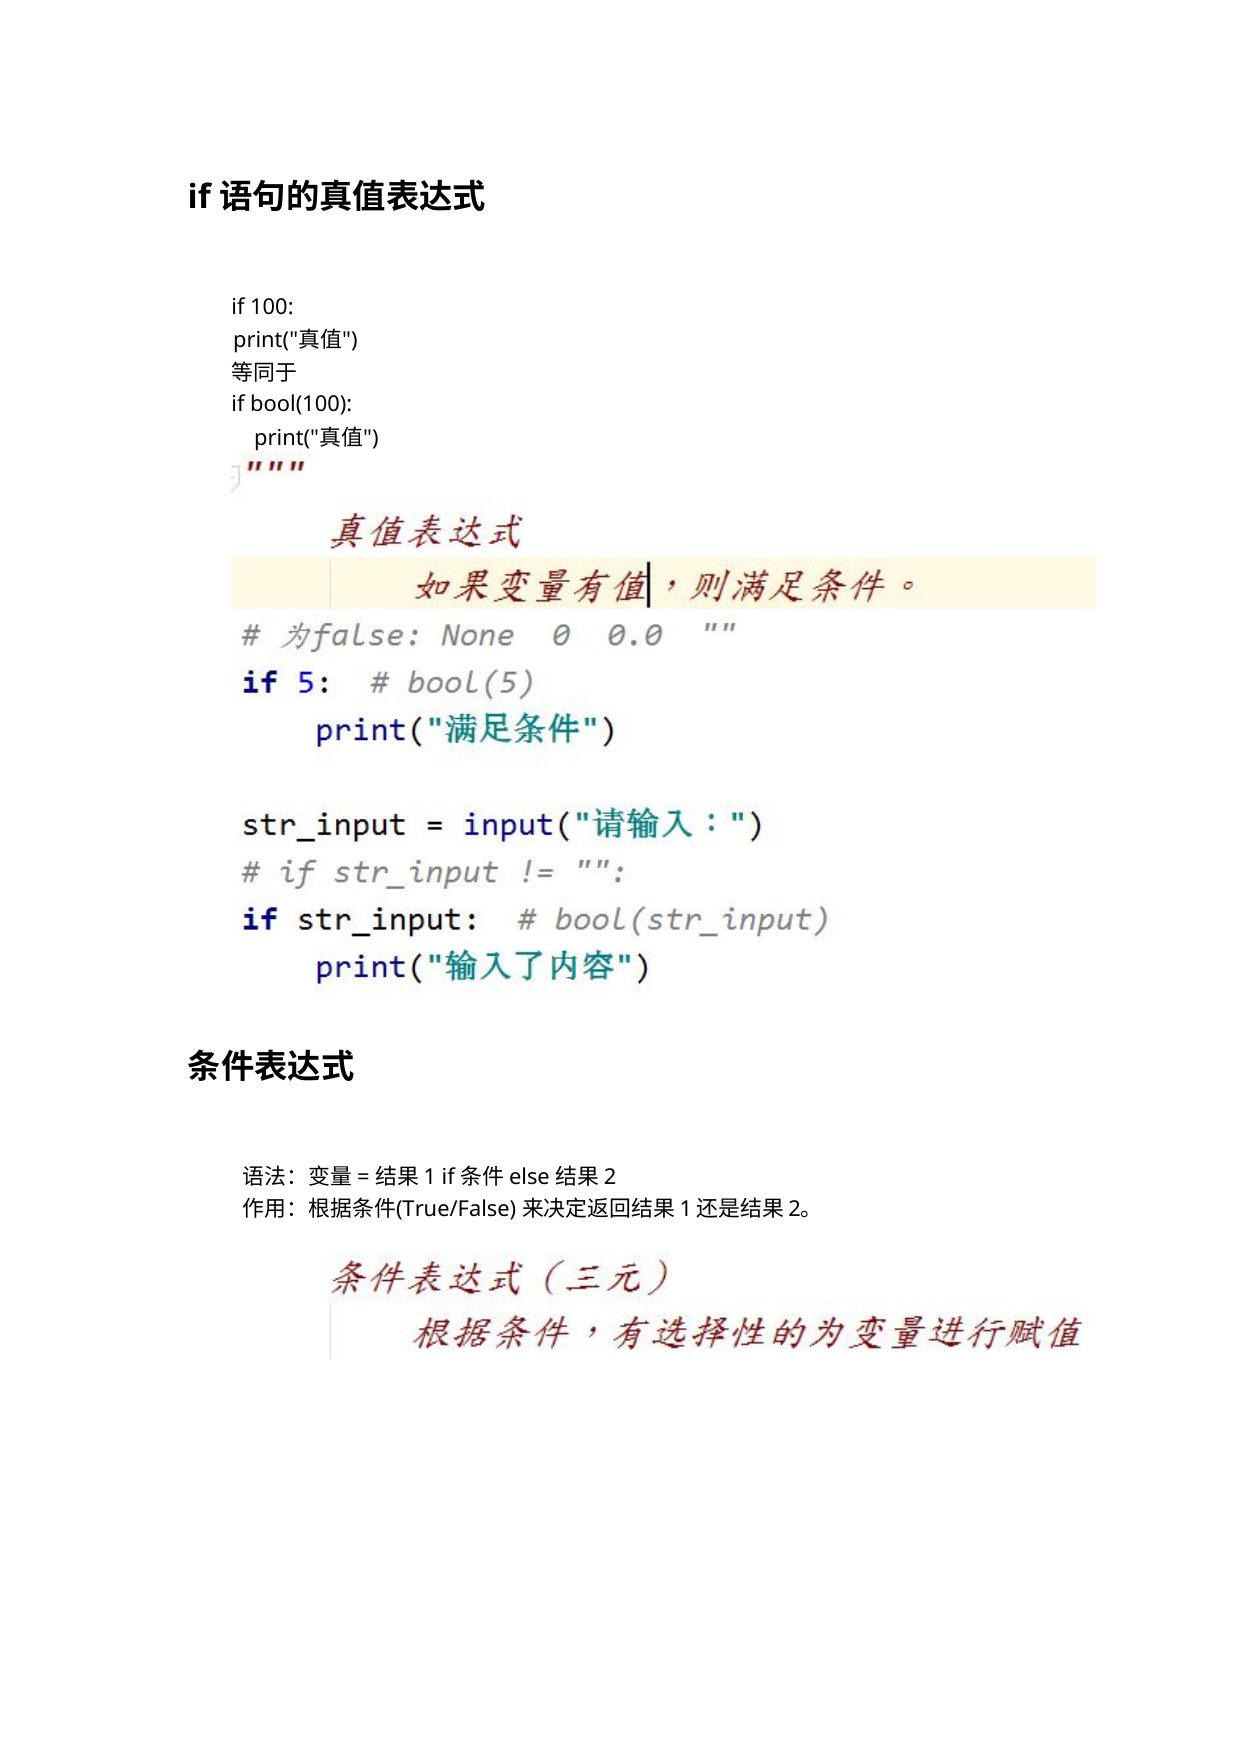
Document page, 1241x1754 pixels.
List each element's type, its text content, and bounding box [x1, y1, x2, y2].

text print("真值") [187, 322, 1053, 354]
text 作用：根据条件(True/False) 来决定返回结果1还是结果2。 [187, 1191, 1053, 1224]
subtitle 条件表达式 [187, 1031, 1053, 1096]
picture [231, 614, 1097, 996]
picture [231, 451, 1097, 609]
text 等同于 [187, 354, 1053, 387]
subtitle if 语句的真值表达式 [187, 162, 1053, 227]
text if bool(100): [187, 387, 1053, 419]
text if 100: [187, 289, 1053, 322]
text print("真值") [187, 419, 1053, 452]
picture [231, 1223, 1097, 1359]
text 语法：变量 = 结果1 if 条件 else 结果2 [187, 1159, 1053, 1191]
